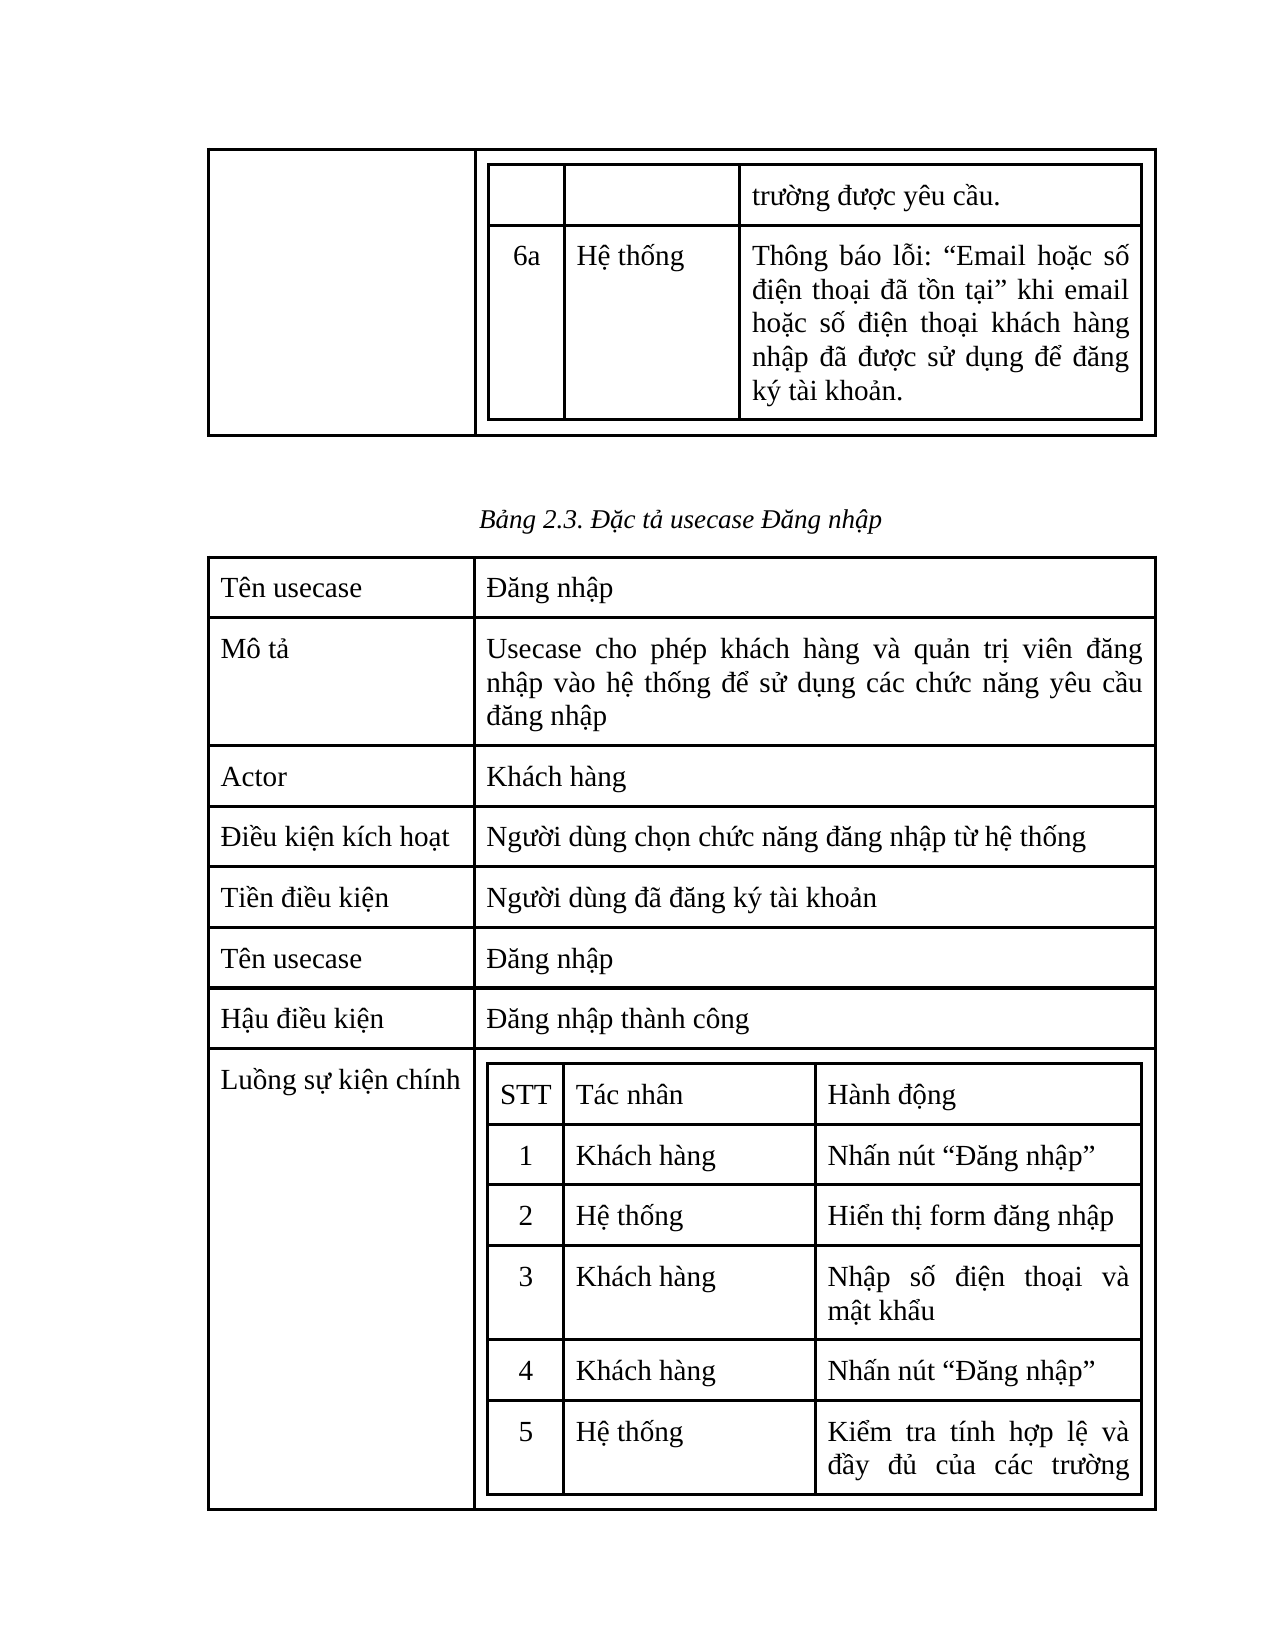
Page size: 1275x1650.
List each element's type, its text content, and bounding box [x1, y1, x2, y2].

table_cell [477, 151, 1154, 433]
table_cell Khách hàng [476, 747, 1154, 804]
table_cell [210, 151, 474, 433]
table_cell Người dùng đã đăng ký tài khoản [476, 868, 1154, 926]
table_cell Actor [210, 747, 473, 804]
table_cell Hậu điều kiện [210, 990, 473, 1047]
table_cell Đăng nhập thành công [476, 990, 1154, 1047]
table_header Đăng nhập [476, 559, 1154, 616]
table_cell Mô tả [210, 619, 473, 744]
table_cell Đăng nhập [476, 929, 1154, 986]
table_header Tên usecase [210, 559, 473, 616]
table_cell Usecase cho phép khách hàng và quản trị viên đăng nhập vào hệ thống để sử dụng các chức năng yêu cầu đăng nhập [476, 619, 1154, 744]
table_cell [476, 1050, 1154, 1508]
table_cell Luồng sự kiện chính [210, 1050, 473, 1508]
table_cell Điều kiện kích hoạt [210, 808, 473, 865]
table_cell Người dùng chọn chức năng đăng nhập từ hệ thống [476, 808, 1154, 865]
table_cell Tiền điều kiện [210, 868, 473, 926]
table_cell Tên usecase [210, 929, 473, 986]
text Bảng 2.3. Đặc tả usecase Đăng nhập [207, 503, 1157, 535]
